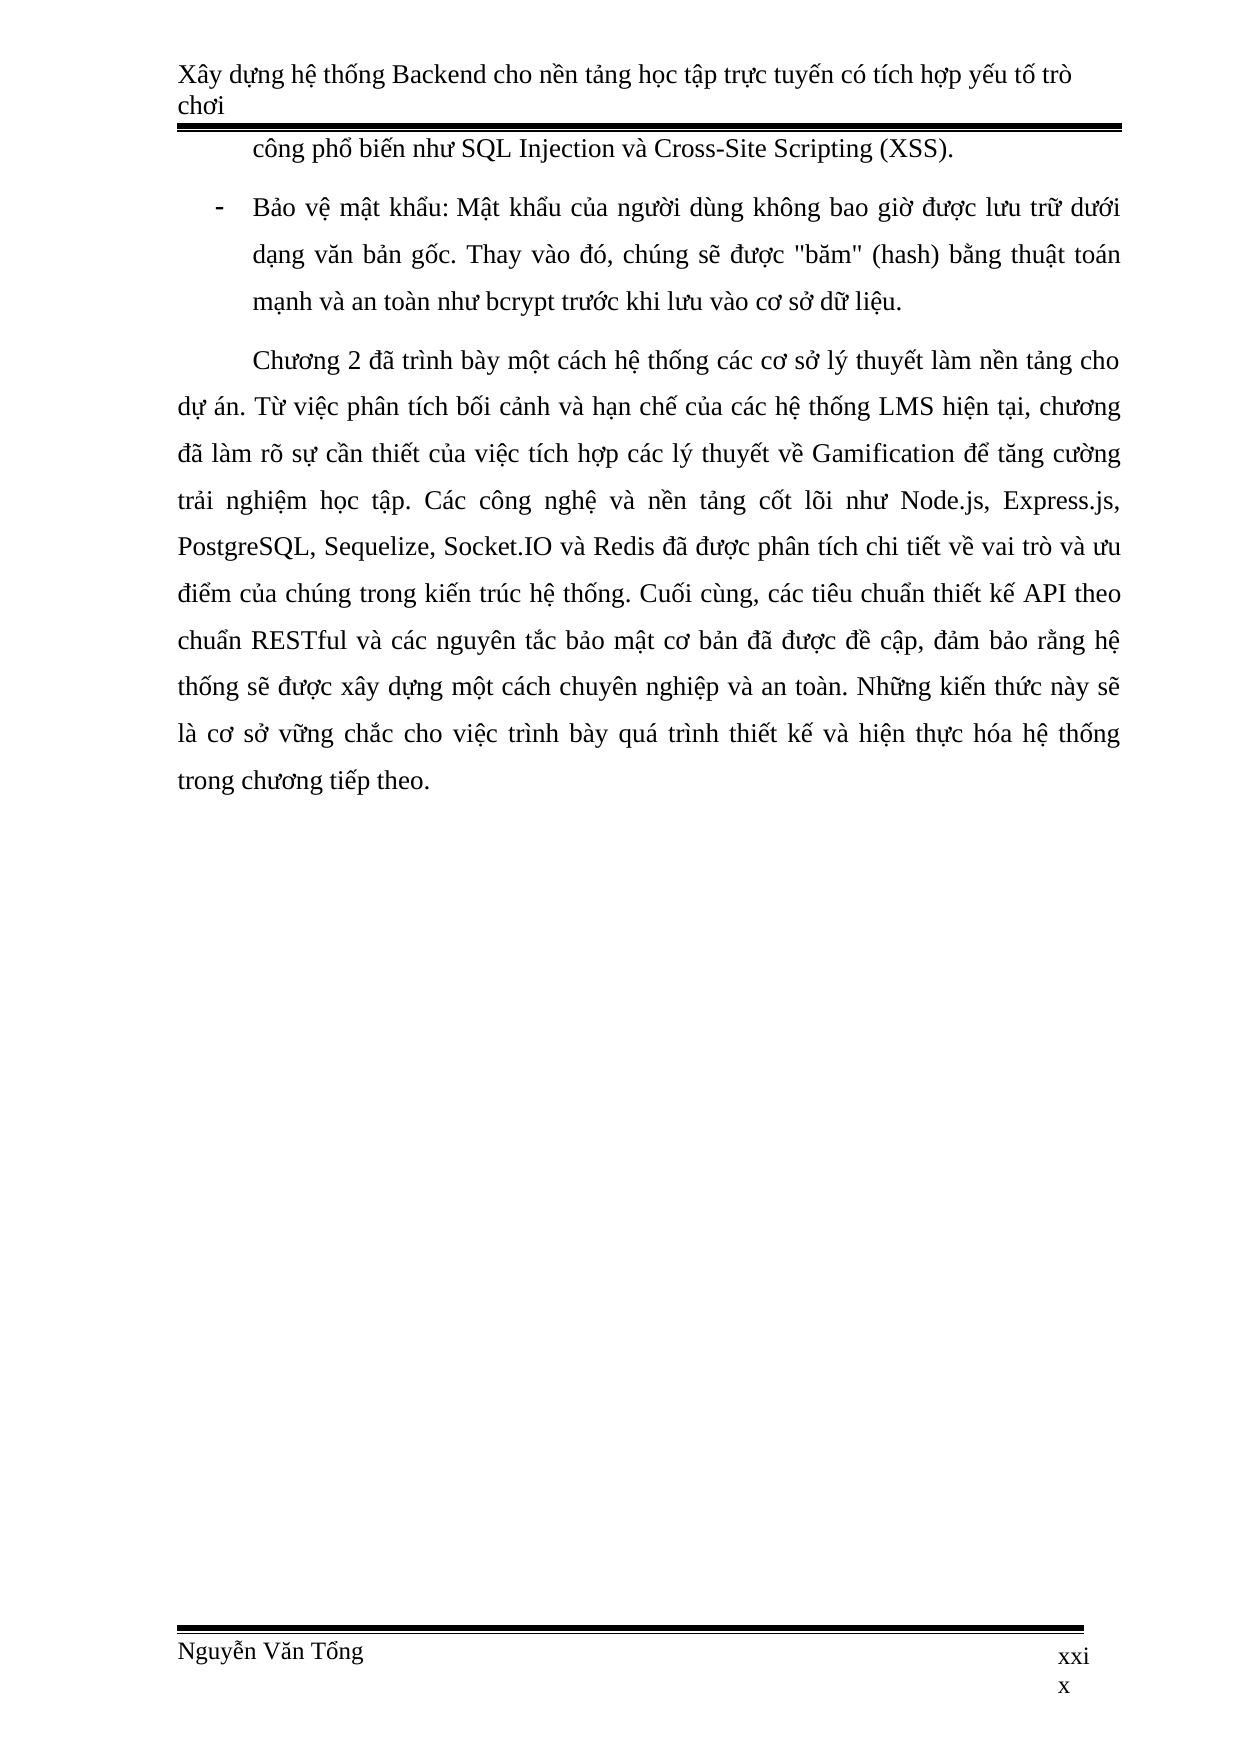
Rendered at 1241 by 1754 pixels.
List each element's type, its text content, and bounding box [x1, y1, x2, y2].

text Chương 2 đã trình bày một cách hệ thống các cơ sở lý thuyết làm nền tảng cho dự án. Từ việc phân tích bối cảnh và hạn chế của các hệ thống LMS hiện tại, chương đã làm rõ sự cần thiết của việc tích hợp các lý thuyết về Gamification để tăng cường trải nghiệm học tập. Các công nghệ và nền tảng cốt lõi như Node.js, Express.js, PostgreSQL, Sequelize, Socket.IO và Redis đã được phân tích chi tiết về vai trò và ưu điểm của chúng trong kiến trúc hệ thống. Cuối cùng, các tiêu chuẩn thiết kế API theo chuẩn RESTful và các nguyên tắc bảo mật cơ bản đã được đề cập, đảm bảo rằng hệ thống sẽ được xây dựng một cách chuyên nghiệp và an toàn. Những kiến thức này sẽ là cơ sở vững chắc cho việc trình bày quá trình thiết kế và hiện thực hóa hệ thống trong chương tiếp theo. [177, 344, 1122, 795]
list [215, 132, 1122, 163]
list Bảo vệ mật khẩu: Mật khẩu của người dùng không bao giờ được lưu trữ dưới dạng văn bản gốc. Thay vào đó, chúng sẽ được "băm" (hash) bằng thuật toán mạnh và an toàn như bcrypt trước khi lưu vào cơ sở dữ liệu. [215, 191, 1122, 316]
